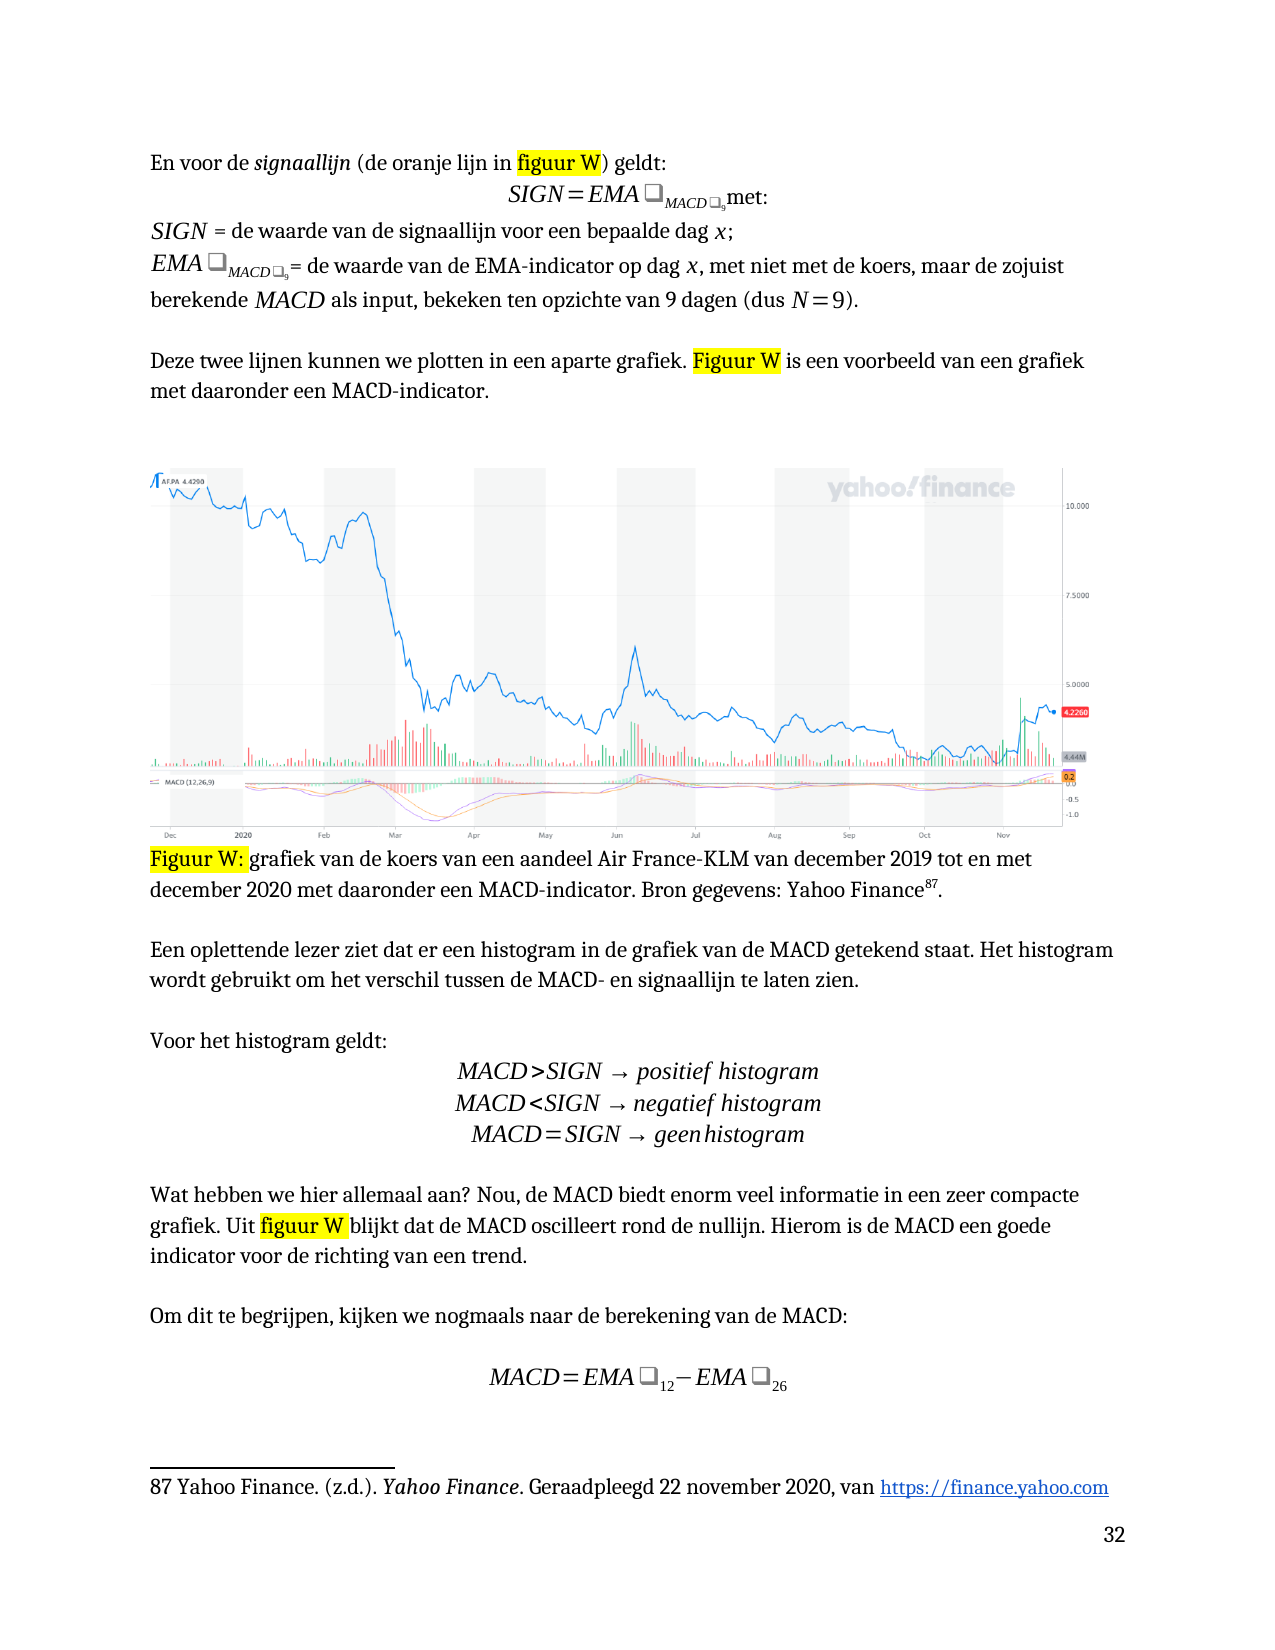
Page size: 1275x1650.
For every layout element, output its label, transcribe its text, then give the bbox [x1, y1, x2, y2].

text met: [150, 180, 1125, 214]
text Om dit te begrijpen, kijken we nogmaals naar de berekening van de MACD: [150, 1303, 1125, 1329]
text = de waarde van de EMA-indicator op dag , met niet met de koers, maar de zojuist berekende als input, bekeken ten opzichte van 9 dagen (dus ). [150, 249, 1125, 314]
picture [150, 468, 1089, 843]
text En voor de signaallijn (de oranje lijn in figuur W) geldt: [150, 150, 517, 176]
text Figuur W: grafiek van de koers van een aandeel Air France-KLM van december 2019 tot en met december 2020 met daaronder een MACD-indicator. Bron gegevens: Yahoo Finance. [150, 846, 1125, 903]
text Een oplettende lezer ziet dat er een histogram in de grafiek van de MACD getekend staat. Het histogram wordt gebruikt om het verschil tussen de MACD- en signaallijn te laten zien. [150, 937, 1125, 993]
text Deze twee lijnen kunnen we plotten in een aparte grafiek. Figuur W is een voorbeeld van een grafiek met daaronder een MACD-indicator. [150, 348, 1125, 405]
text Wat hebben we hier allemaal aan? Nou, de MACD biedt enorm veel informatie in een zeer compacte grafiek. Uit figuur W blijkt dat de MACD oscilleert rond de nullijn. Hierom is de MACD een goede indicator voor de richting van een trend. [150, 1182, 1125, 1269]
text = de waarde van de signaallijn voor een bepaalde dag ; [150, 218, 1125, 245]
text Voor het histogram geldt: [150, 1027, 1125, 1054]
text En voor de signaallijn (de oranje lijn in figuur W) geldt: [601, 150, 1125, 176]
